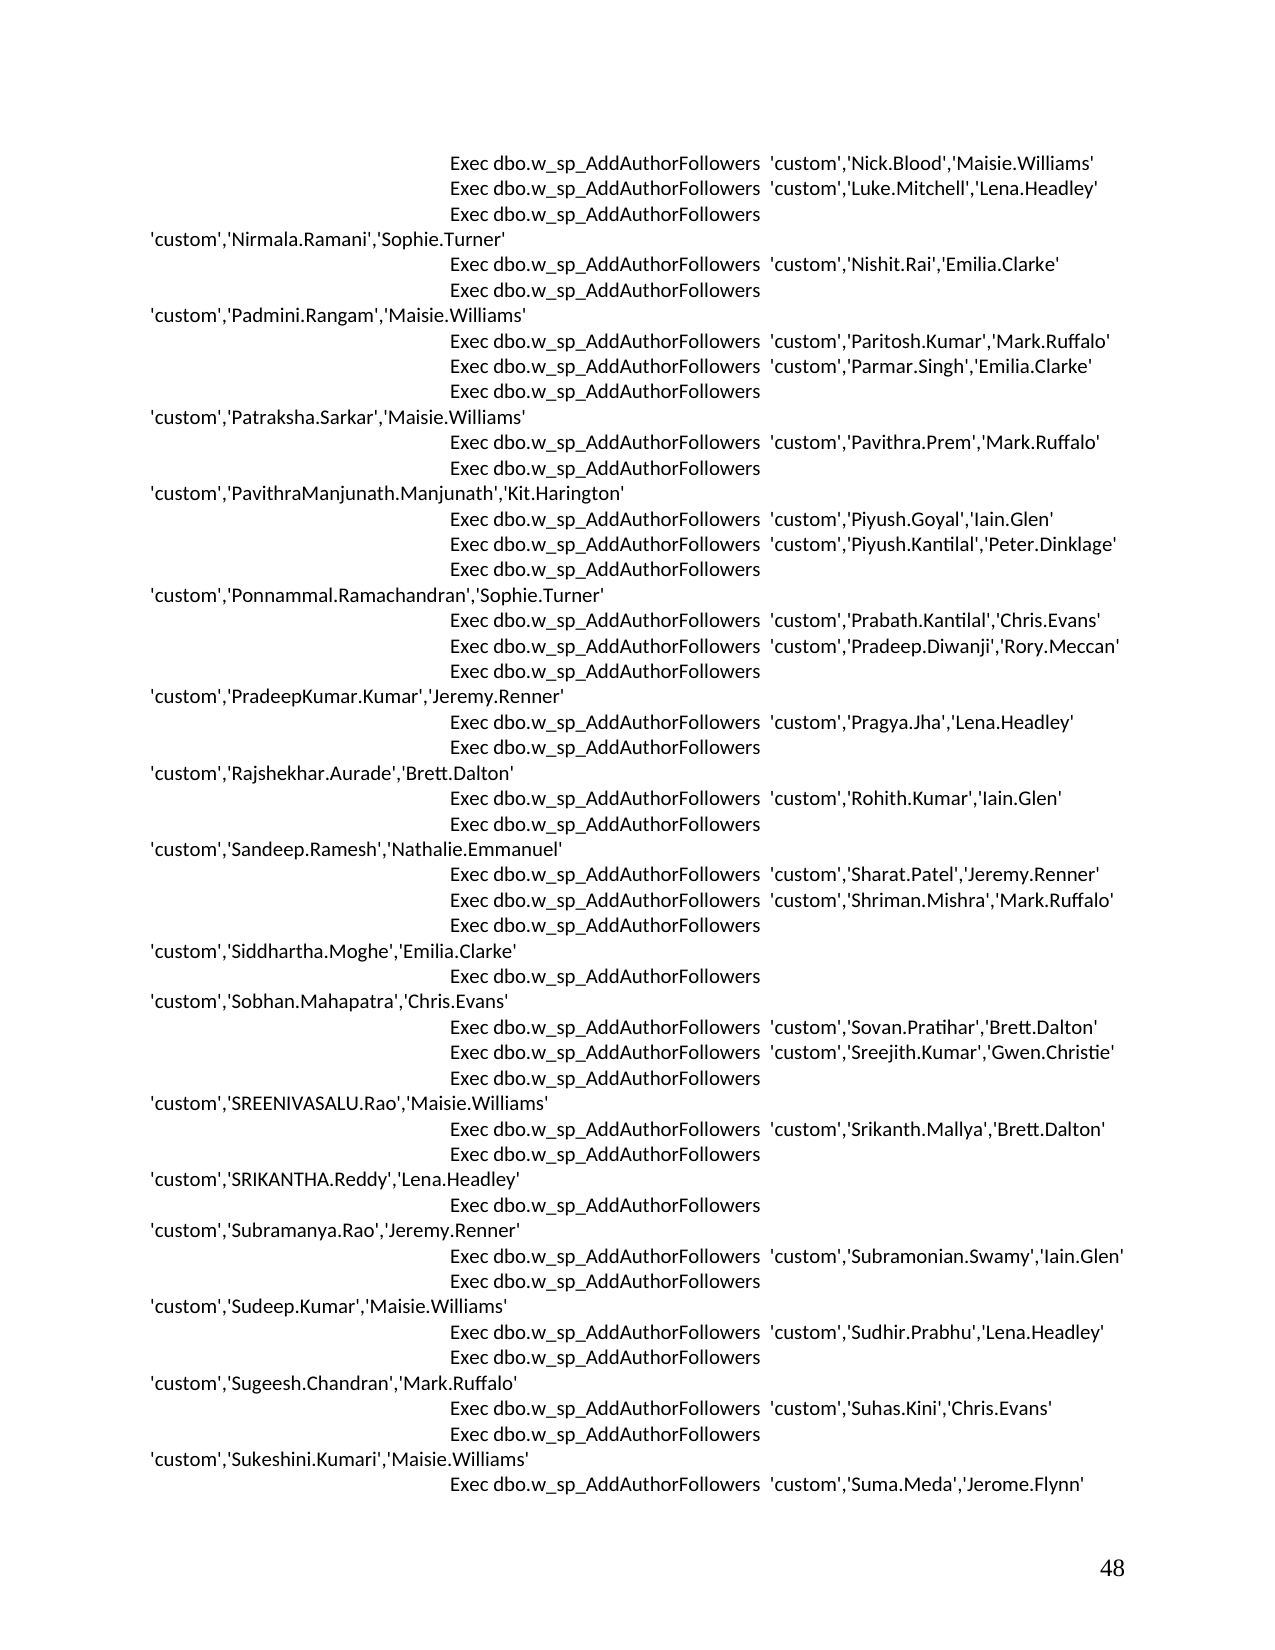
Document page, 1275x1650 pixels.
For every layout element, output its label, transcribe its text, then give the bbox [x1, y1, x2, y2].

text Exec dbo.w_sp_AddAuthorFollowers 'custom','Pradeep.Diwanji','Rory.Meccan' [150, 633, 1125, 658]
text Exec dbo.w_sp_AddAuthorFollowers 'custom','Paritosh.Kumar','Mark.Ruffalo' [150, 328, 1125, 353]
text Exec dbo.w_sp_AddAuthorFollowers 'custom','Nirmala.Ramani','Sophie.Turner' [150, 201, 1125, 252]
text Exec dbo.w_sp_AddAuthorFollowers 'custom','PavithraManjunath.Manjunath','Kit.Harington' [150, 455, 1125, 506]
text Exec dbo.w_sp_AddAuthorFollowers 'custom','Pavithra.Prem','Mark.Ruffalo' [150, 429, 1125, 455]
text Exec dbo.w_sp_AddAuthorFollowers 'custom','Sandeep.Ramesh','Nathalie.Emmanuel' [150, 811, 1125, 862]
text Exec dbo.w_sp_AddAuthorFollowers 'custom','Patraksha.Sarkar','Maisie.Williams' [150, 379, 1125, 429]
text Exec dbo.w_sp_AddAuthorFollowers 'custom','Ponnammal.Ramachandran','Sophie.Turner' [150, 557, 1125, 607]
text Exec dbo.w_sp_AddAuthorFollowers 'custom','Subramanya.Rao','Jeremy.Renner' [150, 1192, 1125, 1243]
text Exec dbo.w_sp_AddAuthorFollowers 'custom','Sovan.Pratihar','Brett.Dalton' [150, 1014, 1125, 1039]
text Exec dbo.w_sp_AddAuthorFollowers 'custom','Prabath.Kantilal','Chris.Evans' [150, 607, 1125, 633]
text Exec dbo.w_sp_AddAuthorFollowers 'custom','Sugeesh.Chandran','Mark.Ruffalo' [150, 1344, 1125, 1395]
text Exec dbo.w_sp_AddAuthorFollowers 'custom','Rohith.Kumar','Iain.Glen' [150, 785, 1125, 811]
text Exec dbo.w_sp_AddAuthorFollowers 'custom','Subramonian.Swamy','Iain.Glen' [150, 1243, 1125, 1268]
text Exec dbo.w_sp_AddAuthorFollowers 'custom','Sobhan.Mahapatra','Chris.Evans' [150, 963, 1125, 1014]
text Exec dbo.w_sp_AddAuthorFollowers 'custom','Suhas.Kini','Chris.Evans' [150, 1395, 1125, 1421]
text Exec dbo.w_sp_AddAuthorFollowers 'custom','Parmar.Singh','Emilia.Clarke' [150, 353, 1125, 379]
text Exec dbo.w_sp_AddAuthorFollowers 'custom','Piyush.Kantilal','Peter.Dinklage' [150, 531, 1125, 557]
text Exec dbo.w_sp_AddAuthorFollowers 'custom','Sreejith.Kumar','Gwen.Christie' [150, 1039, 1125, 1065]
text Exec dbo.w_sp_AddAuthorFollowers 'custom','Srikanth.Mallya','Brett.Dalton' [150, 1116, 1125, 1141]
text Exec dbo.w_sp_AddAuthorFollowers 'custom','Luke.Mitchell','Lena.Headley' [150, 175, 1125, 201]
text Exec dbo.w_sp_AddAuthorFollowers 'custom','Sudhir.Prabhu','Lena.Headley' [150, 1319, 1125, 1344]
text Exec dbo.w_sp_AddAuthorFollowers 'custom','Sudeep.Kumar','Maisie.Williams' [150, 1268, 1125, 1319]
text Exec dbo.w_sp_AddAuthorFollowers 'custom','PradeepKumar.Kumar','Jeremy.Renner' [150, 658, 1125, 709]
text Exec dbo.w_sp_AddAuthorFollowers 'custom','Suma.Meda','Jerome.Flynn' [150, 1472, 1125, 1497]
text Exec dbo.w_sp_AddAuthorFollowers 'custom','SREENIVASALU.Rao','Maisie.Williams' [150, 1065, 1125, 1116]
text Exec dbo.w_sp_AddAuthorFollowers 'custom','Shriman.Mishra','Mark.Ruffalo' [150, 887, 1125, 912]
text Exec dbo.w_sp_AddAuthorFollowers 'custom','Pragya.Jha','Lena.Headley' [150, 709, 1125, 734]
text Exec dbo.w_sp_AddAuthorFollowers 'custom','Piyush.Goyal','Iain.Glen' [150, 506, 1125, 531]
text Exec dbo.w_sp_AddAuthorFollowers 'custom','SRIKANTHA.Reddy','Lena.Headley' [150, 1141, 1125, 1192]
text Exec dbo.w_sp_AddAuthorFollowers 'custom','Sharat.Patel','Jeremy.Renner' [150, 862, 1125, 887]
text Exec dbo.w_sp_AddAuthorFollowers 'custom','Rajshekhar.Aurade','Brett.Dalton' [150, 734, 1125, 785]
text Exec dbo.w_sp_AddAuthorFollowers 'custom','Siddhartha.Moghe','Emilia.Clarke' [150, 912, 1125, 963]
text Exec dbo.w_sp_AddAuthorFollowers 'custom','Nick.Blood','Maisie.Williams' [150, 150, 1125, 175]
text Exec dbo.w_sp_AddAuthorFollowers 'custom','Nishit.Rai','Emilia.Clarke' [150, 252, 1125, 277]
text Exec dbo.w_sp_AddAuthorFollowers 'custom','Padmini.Rangam','Maisie.Williams' [150, 277, 1125, 328]
text Exec dbo.w_sp_AddAuthorFollowers 'custom','Sukeshini.Kumari','Maisie.Williams' [150, 1421, 1125, 1472]
